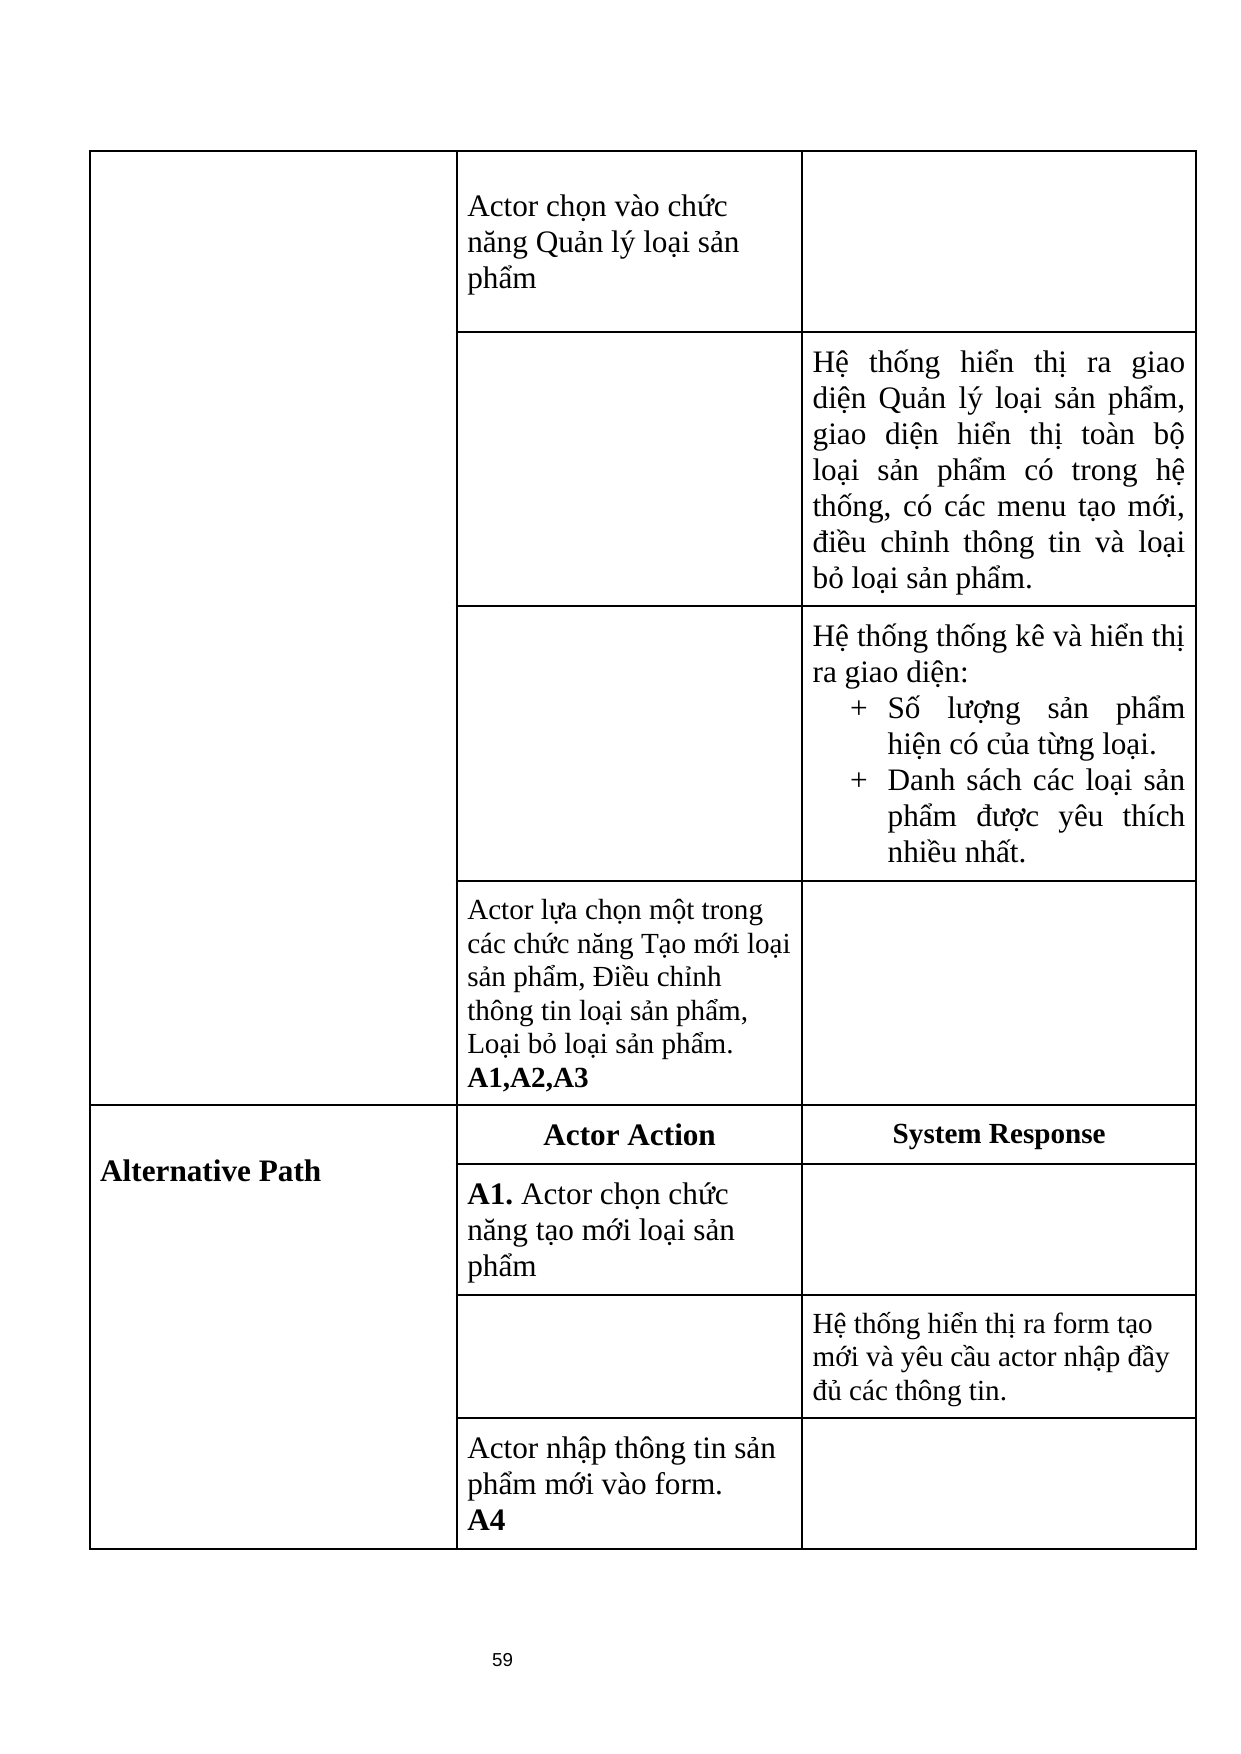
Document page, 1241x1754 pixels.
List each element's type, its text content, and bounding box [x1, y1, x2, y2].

table_cell Actor chọn vào chức năng Quản lý loại sản phẩm [458, 152, 801, 331]
table_cell [458, 333, 801, 605]
table_cell Hệ thống hiển thị ra giao diện Quản lý loại sản phẩm, giao diện hiển thị toàn bộ loại sản phẩm có trong hệ thống, có các menu tạo mới, điều chỉnh thông tin và loại bỏ loại sản phẩm. [803, 333, 1195, 605]
table_cell Hệ thống hiển thị ra form tạo mới và yêu cầu actor nhập đầy đủ các thông tin. [803, 1296, 1195, 1417]
table_cell [458, 1296, 801, 1417]
table_cell Hệ thống thống kê và hiển thị ra giao diện: Số lượng sản phẩm hiện có của từng loại. Danh sách các loại sản phẩm được yêu thích nhiều nhất. [803, 607, 1195, 880]
table_cell [458, 607, 801, 880]
table_cell Alternative Path [91, 1106, 456, 1548]
table_cell Actor Action [458, 1106, 801, 1163]
table_cell A1. Actor chọn chức năng tạo mới loại sản phẩm [458, 1165, 801, 1293]
table_cell [803, 882, 1195, 1104]
table_cell [803, 1419, 1195, 1548]
table_cell Actor lựa chọn một trong các chức năng Tạo mới loại sản phẩm, Điều chỉnh thông tin loại sản phẩm, Loại bỏ loại sản phẩm. A1,A2,A3 [458, 882, 801, 1104]
table_cell [803, 1165, 1195, 1293]
table_cell [803, 152, 1195, 331]
table_cell Actor nhập thông tin sản phẩm mới vào form. A4 [458, 1419, 801, 1548]
table_cell System Response [803, 1106, 1195, 1163]
